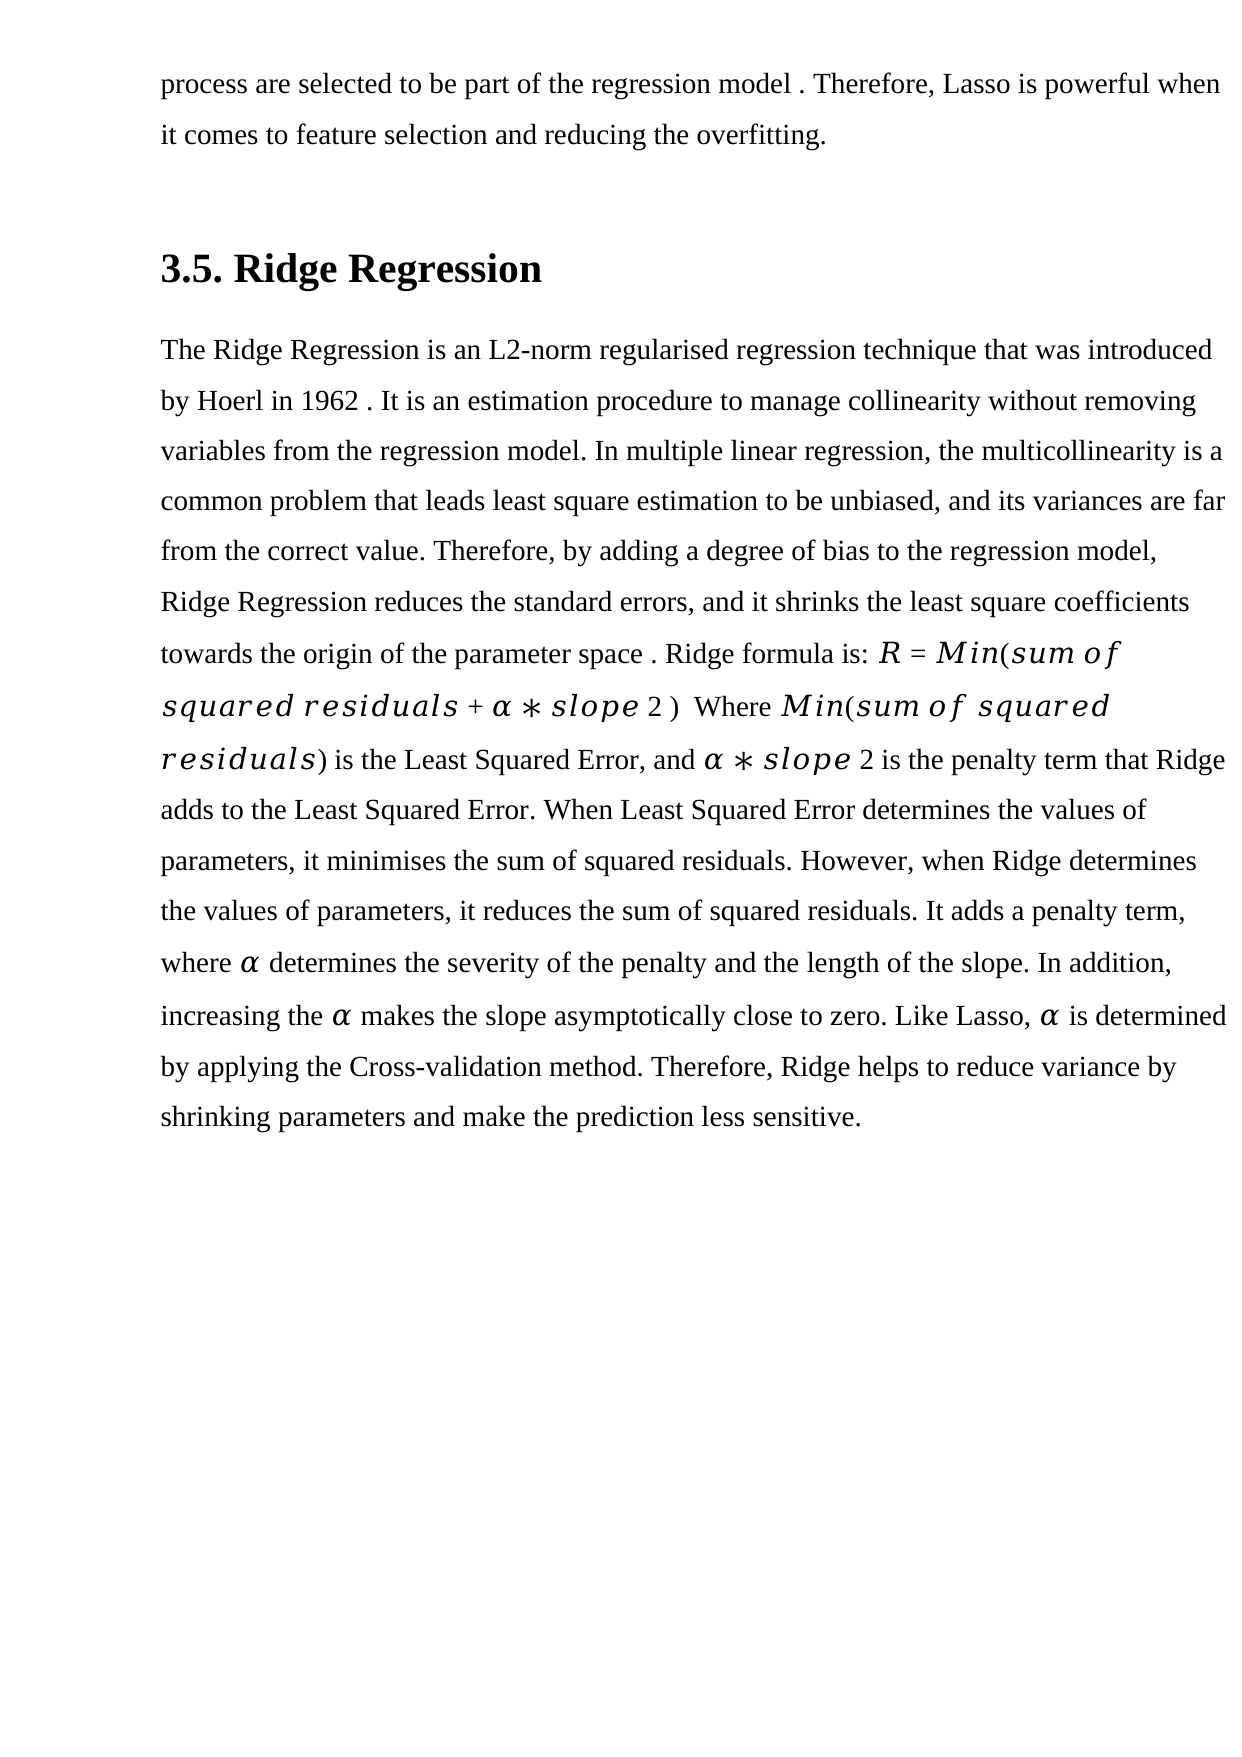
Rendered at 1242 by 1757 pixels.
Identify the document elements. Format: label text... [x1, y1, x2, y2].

text The Ridge Regression is an L2-norm regularised regression technique that was introduced by Hoerl in 1962 . It is an estimation procedure to manage collinearity without removing variables from the regression model. In multiple linear regression, the multicollinearity is a common problem that leads least square estimation to be unbiased, and its variances are far from the correct value. Therefore, by adding a degree of bias to the regression model, Ridge Regression reduces the standard errors, and it shrinks the least square coefficients towards the origin of the parameter space . Ridge formula is: 𝑅 = 𝑀𝑖𝑛(𝑠𝑢𝑚 𝑜𝑓 𝑠𝑞𝑢𝑎𝑟𝑒𝑑 𝑟𝑒𝑠𝑖𝑑𝑢𝑎𝑙𝑠 + 𝛼 ∗ 𝑠𝑙𝑜𝑝𝑒 2 ) Where 𝑀𝑖𝑛(𝑠𝑢𝑚 𝑜𝑓 𝑠𝑞𝑢𝑎𝑟𝑒𝑑 𝑟𝑒𝑠𝑖𝑑𝑢𝑎𝑙𝑠) is the Least Squared Error, and 𝛼 ∗ 𝑠𝑙𝑜𝑝𝑒 2 is the penalty term that Ridge adds to the Least Squared Error. When Least Squared Error determines the values of parameters, it minimises the sum of squared residuals. However, when Ridge determines the values of parameters, it reduces the sum of squared residuals. It adds a penalty term, where 𝛼 determines the severity of the penalty and the length of the slope. In addition, increasing the 𝛼 makes the slope asymptotically close to zero. Like Lasso, 𝛼 is determined by applying the Cross-validation method. Therefore, Ridge helps to reduce variance by shrinking parameters and make the prediction less sensitive. [160, 332, 1229, 1132]
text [160, 67, 1229, 151]
text 3.5. Ridge Regression [160, 244, 1229, 292]
